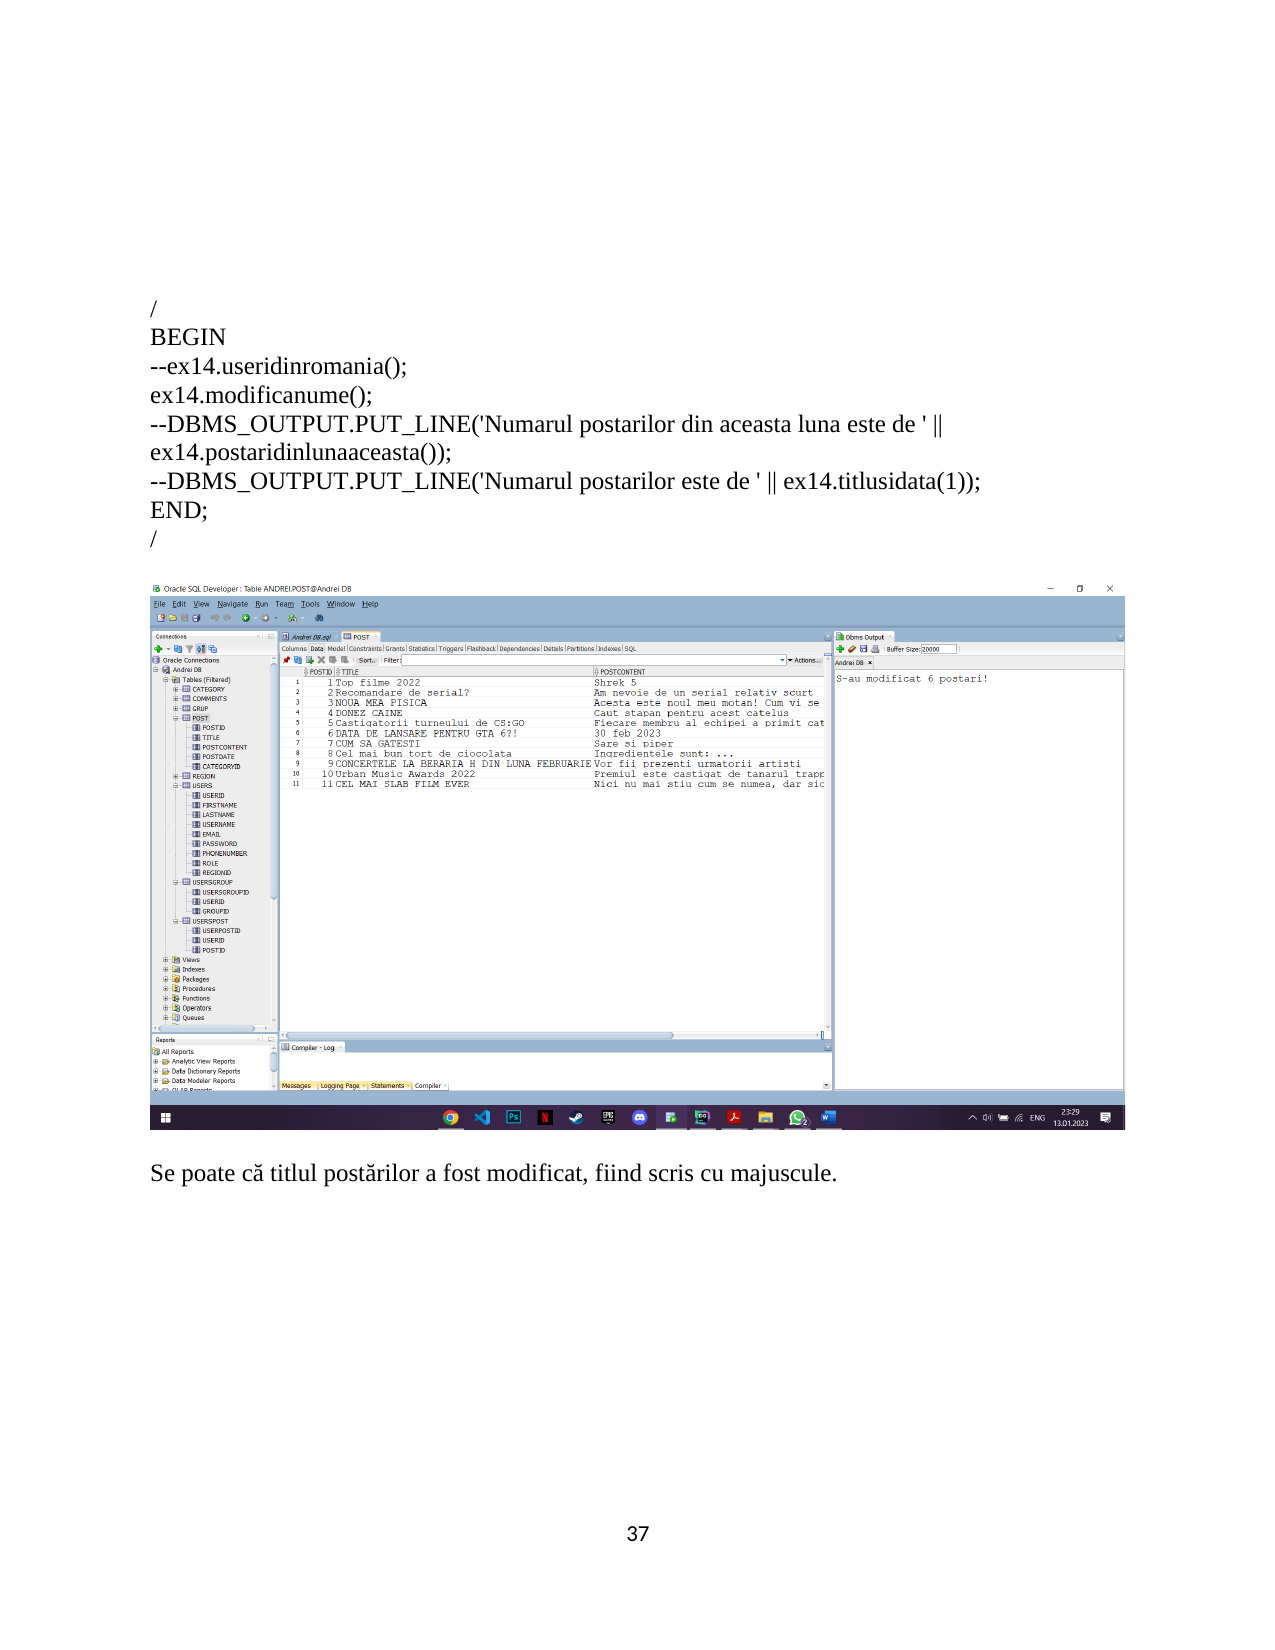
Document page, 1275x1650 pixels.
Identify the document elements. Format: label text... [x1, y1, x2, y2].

text BEGIN [150, 322, 1125, 351]
text --DBMS_OUTPUT.PUT_LINE('Numarul postarilor este de ' || ex14.titlusidata(1)); [150, 466, 1125, 495]
text Se poate că titlul postărilor a fost modificat, fiind scris cu majuscule. [150, 1158, 1125, 1187]
text --ex14.useridinromania(); [150, 351, 1125, 380]
text END; [150, 495, 1125, 524]
text / [150, 524, 1125, 552]
text --DBMS_OUTPUT.PUT_LINE('Numarul postarilor din aceasta luna este de ' || ex14.postaridinlunaaceasta()); [150, 409, 1125, 466]
text / [150, 294, 1125, 322]
picture [150, 581, 1125, 1130]
text ex14.modificanume(); [150, 380, 1125, 409]
